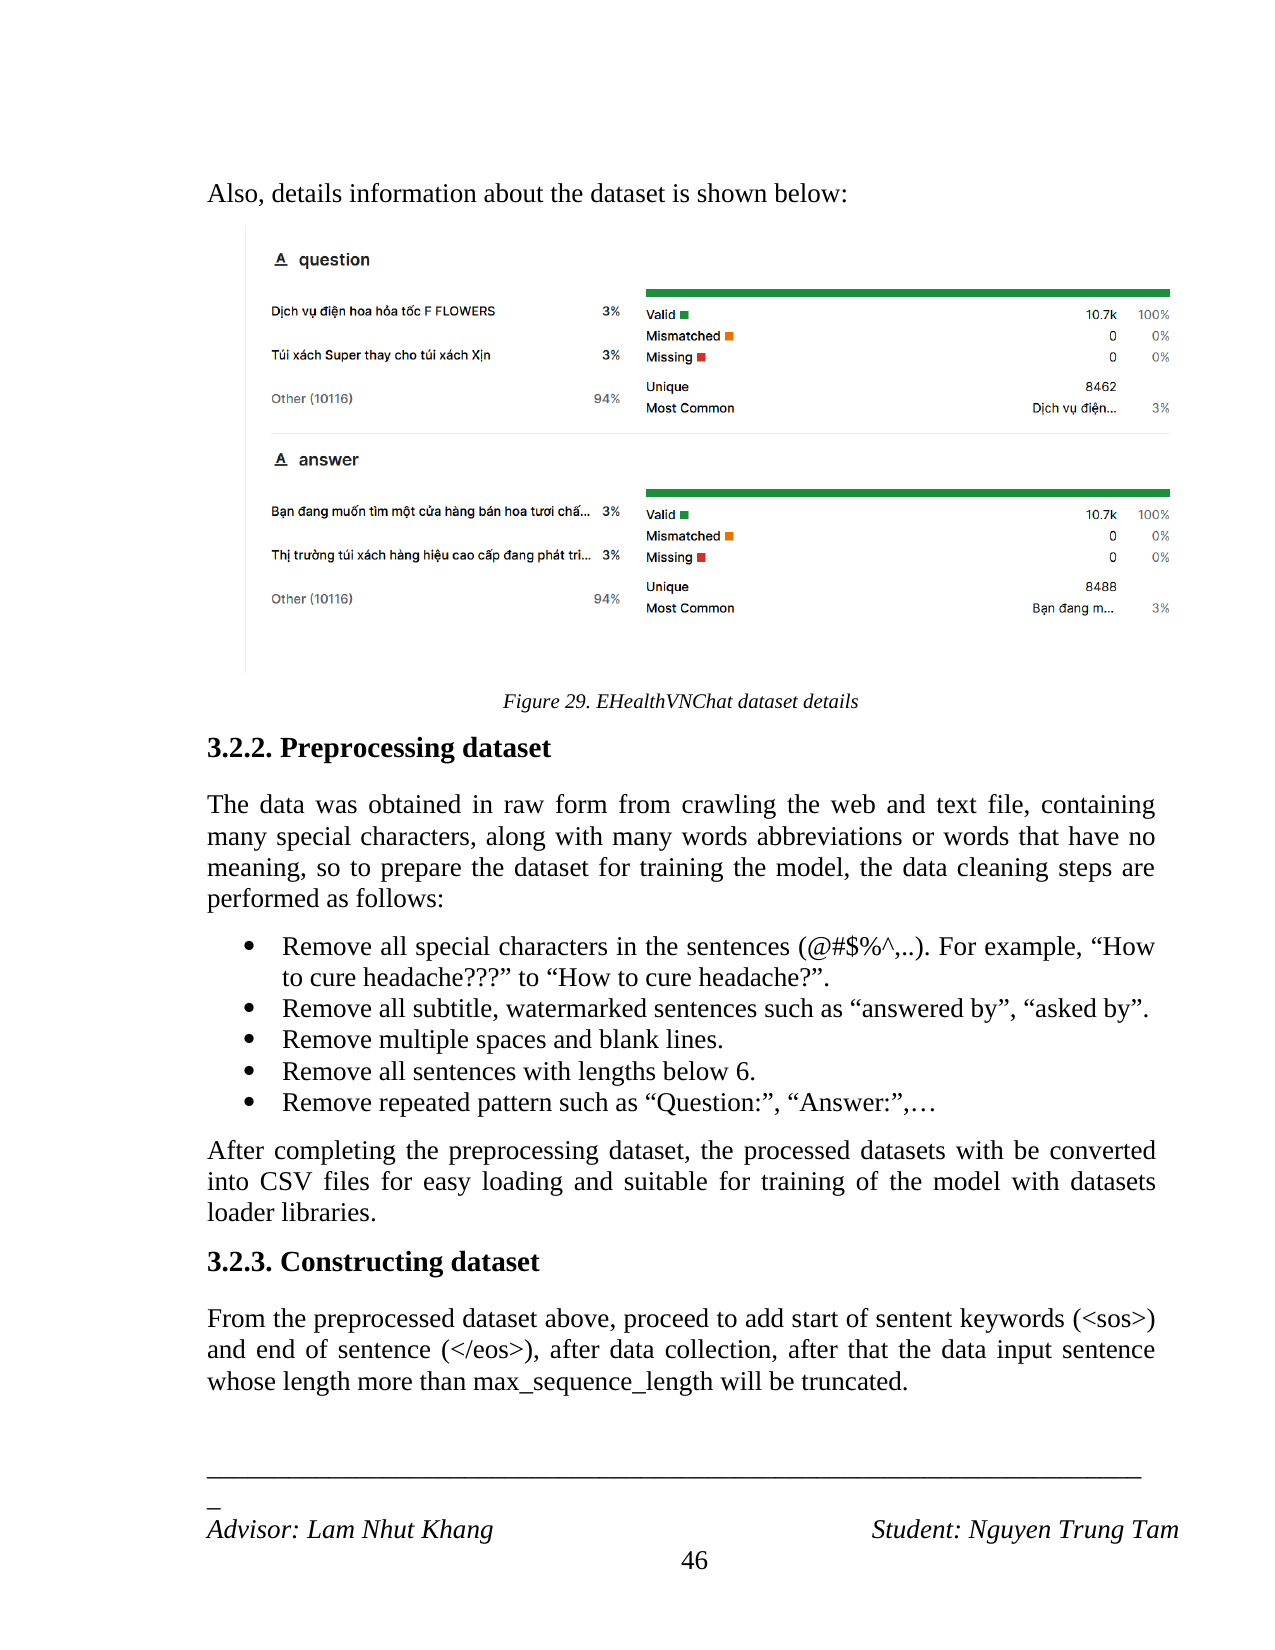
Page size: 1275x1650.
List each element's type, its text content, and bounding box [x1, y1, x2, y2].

list Remove multiple spaces and blank lines. [244, 1023, 1157, 1054]
text After completing the preprocessing dataset, the processed datasets with be converted into CSV files for easy loading and suitable for training of the model with datasets loader libraries. [207, 1134, 1157, 1227]
subtitle Constructing dataset [207, 1244, 1157, 1277]
text Figure 29. EHealthVNChat dataset details [207, 689, 1157, 713]
list Remove all subtitle, watermarked sentences such as “answered by”, “asked by”. [244, 992, 1157, 1023]
text From the preprocessed dataset above, proceed to add start of sentent keywords (<sos>) and end of sentence (</eos>), after data collection, after that the data input sentence whose length more than max_sequence_length will be truncated. [207, 1302, 1157, 1396]
picture [244, 225, 1195, 673]
text Also, details information about the dataset is shown below: [207, 177, 1157, 208]
text The data was obtained in raw form from crawling the web and text file, containing many special characters, along with many words abbreviations or words that have no meaning, so to prepare the dataset for training the model, the data cleaning steps are performed as follows: [207, 788, 1157, 913]
list Remove all special characters in the sentences (@#$%^,..). For example, “How to cure headache???” to “How to cure headache?”. [244, 930, 1157, 992]
list Remove repeated pattern such as “Question:”, “Answer:”,… [244, 1086, 1157, 1117]
subtitle Preprocessing dataset [207, 730, 1157, 763]
list Remove all sentences with lengths below 6. [244, 1054, 1157, 1086]
